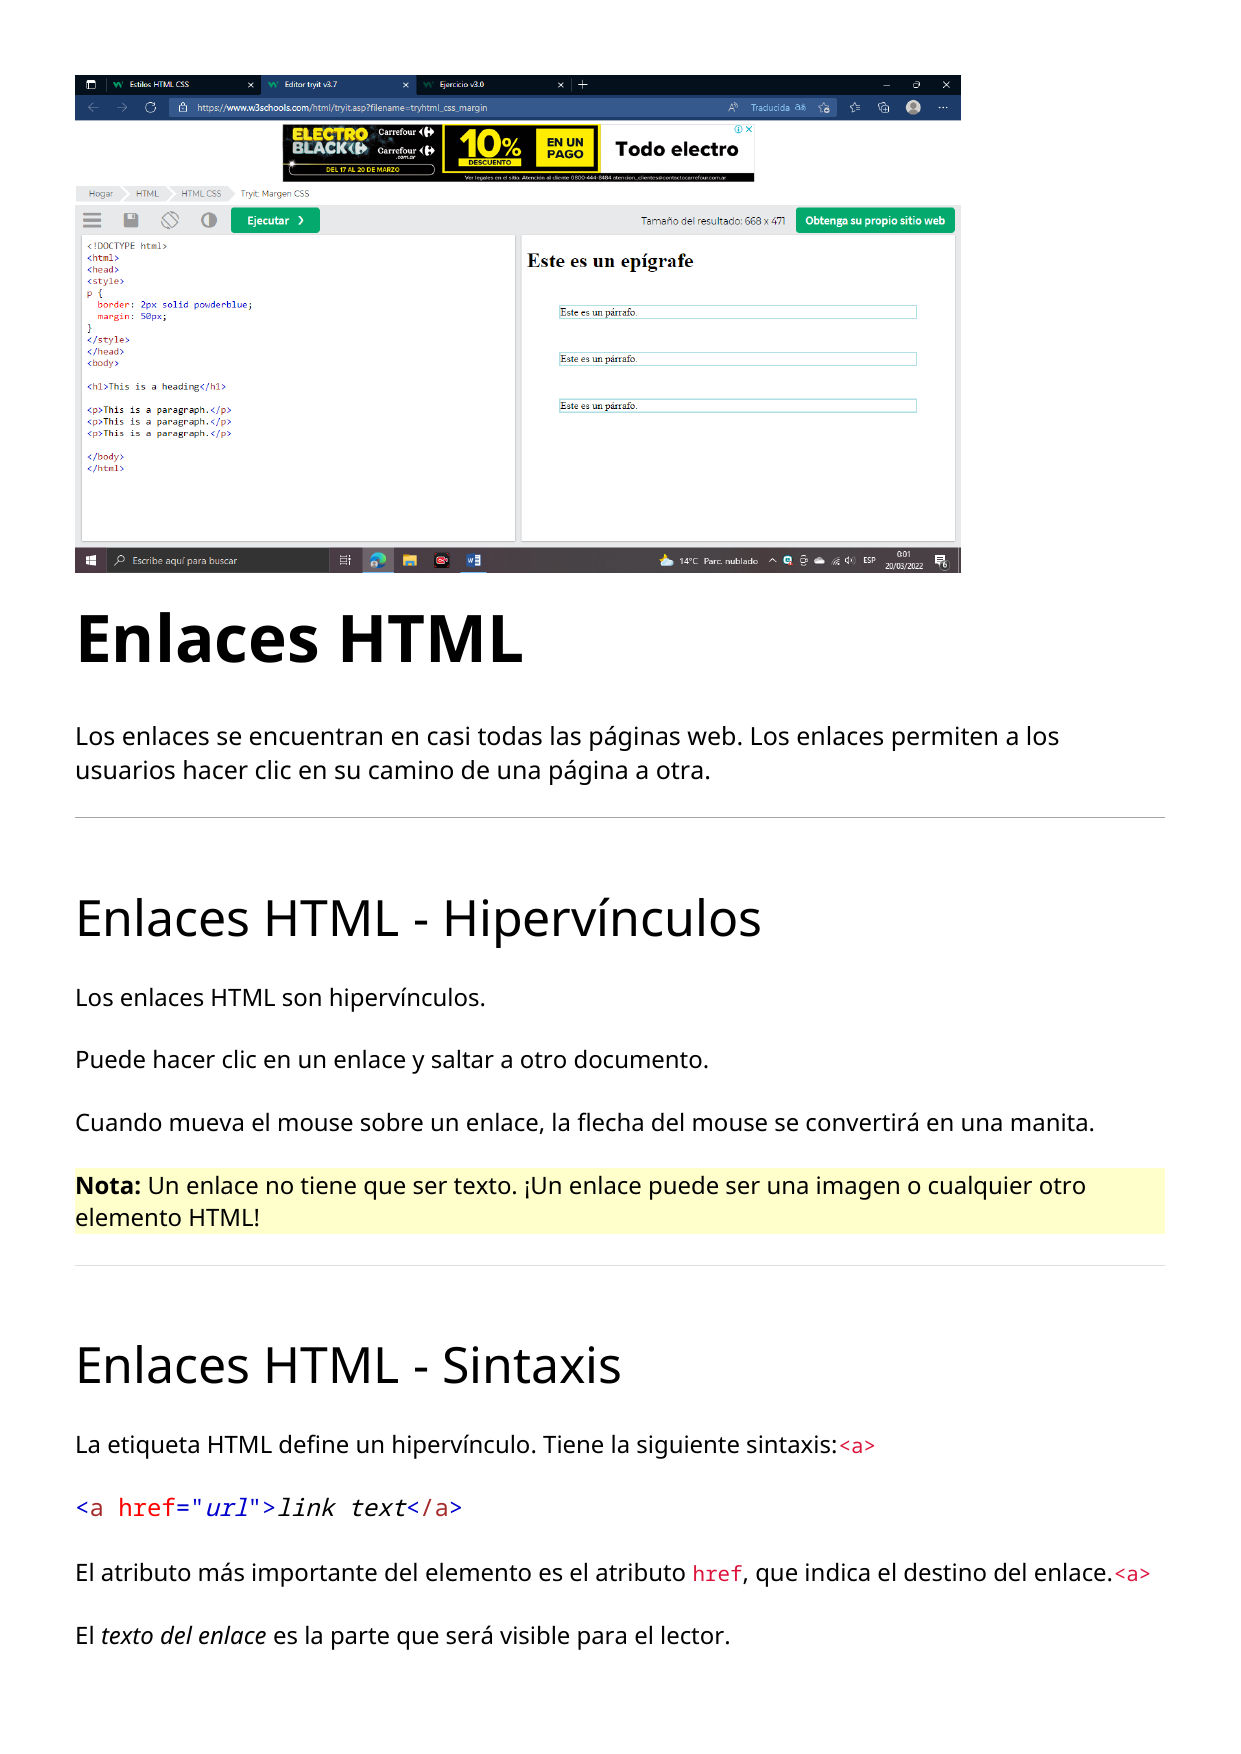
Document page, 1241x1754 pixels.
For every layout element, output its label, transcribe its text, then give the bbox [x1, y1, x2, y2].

text El atributo más importante del elemento es el atributo href, que indica el destino del enlace.<a> [75, 1556, 1165, 1588]
text Nota: Un enlace no tiene que ser texto. ¡Un enlace puede ser una imagen o cualquier otro elemento HTML! [75, 1168, 1165, 1234]
subtitle Enlaces HTML - Sintaxis [75, 1330, 1165, 1398]
text Los enlaces se encuentran en casi todas las páginas web. Los enlaces permiten a los usuarios hacer clic en su camino de una página a otra. [75, 718, 1165, 786]
text Puede hacer clic en un enlace y saltar a otro documento. [75, 1043, 1165, 1076]
text <a href="url">link text</a> [75, 1491, 1165, 1523]
text El texto del enlace es la parte que será visible para el lector. [75, 1618, 1165, 1651]
text La etiqueta HTML define un hipervínculo. Tiene la siguiente sintaxis:<a> [75, 1428, 1165, 1461]
text Cuando mueva el mouse sobre un enlace, la flecha del mouse se convertirá en una manita. [75, 1106, 1165, 1138]
text Los enlaces HTML son hipervínculos. [75, 981, 1165, 1013]
subtitle Enlaces HTML [75, 592, 1165, 681]
subtitle Enlaces HTML - Hipervínculos [75, 883, 1165, 951]
picture [75, 75, 961, 573]
